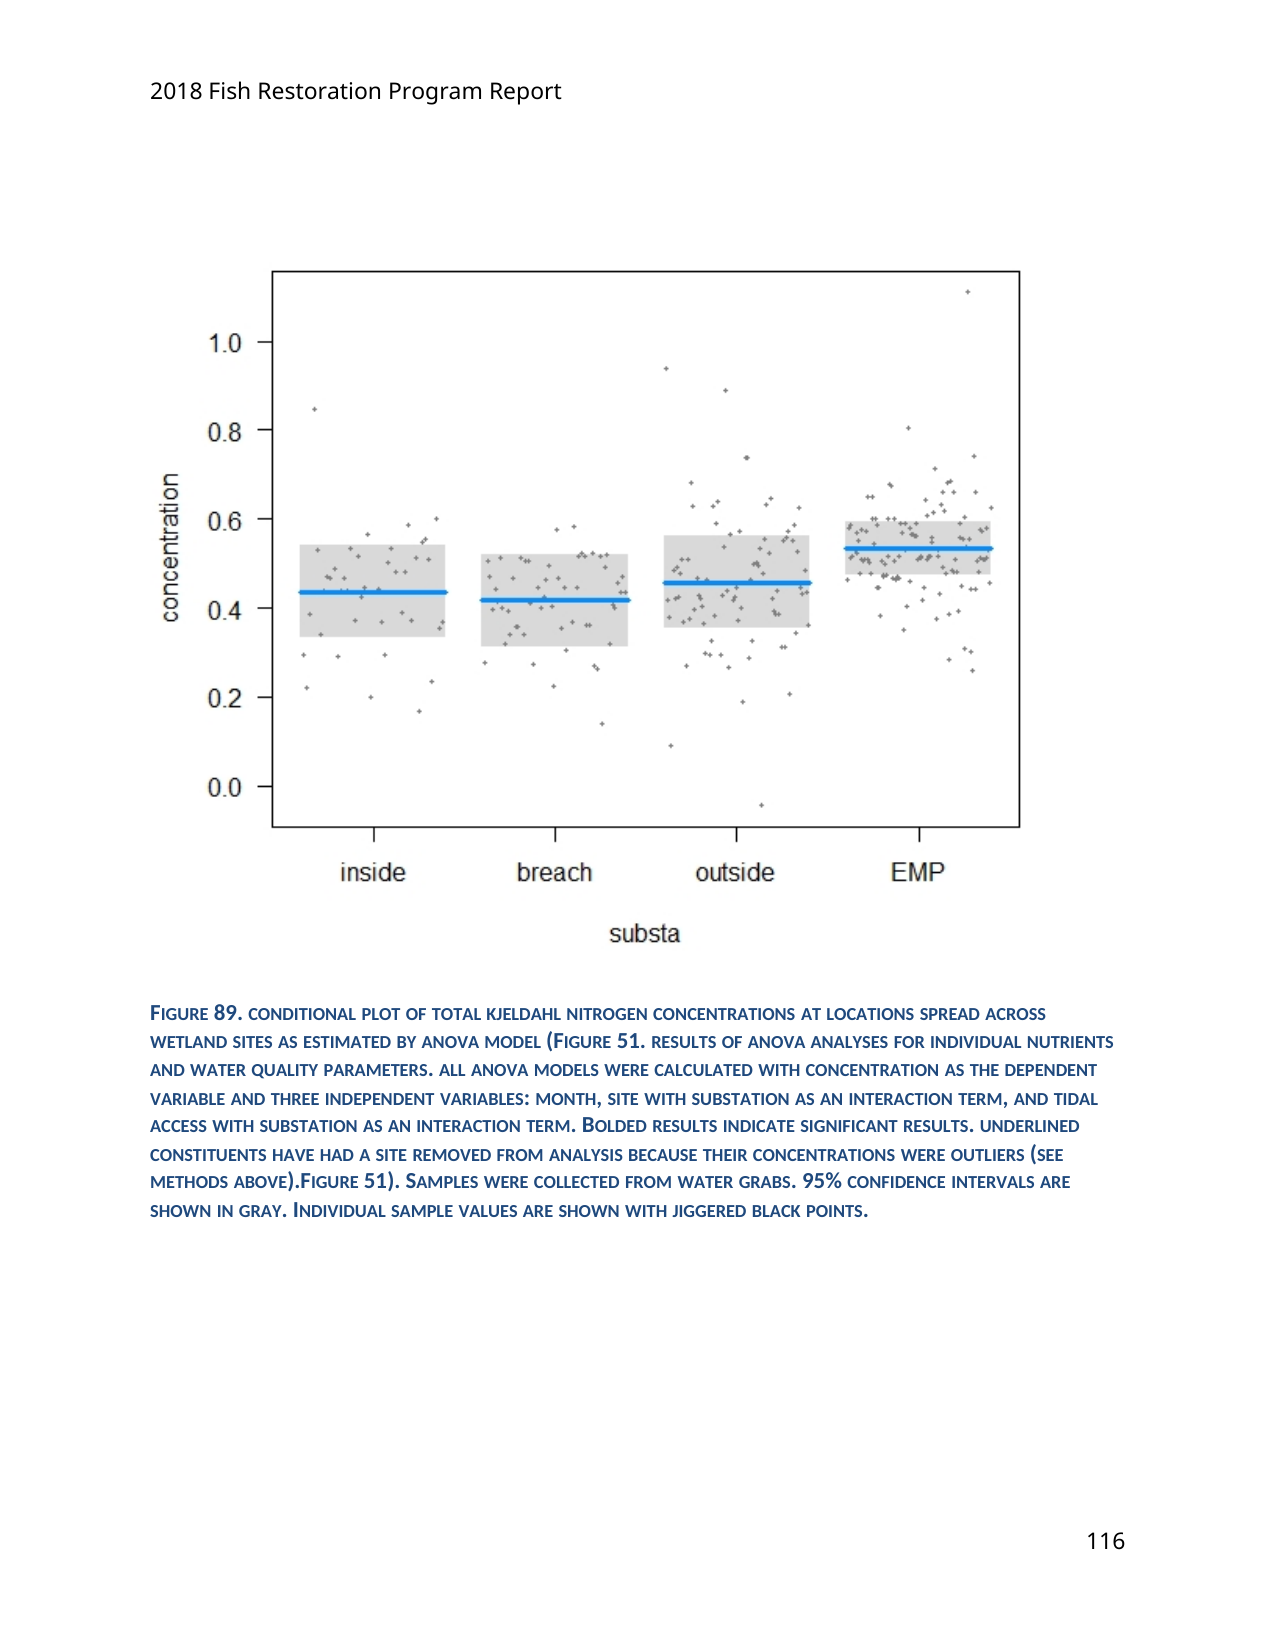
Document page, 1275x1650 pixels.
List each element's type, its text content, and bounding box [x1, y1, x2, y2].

picture [150, 150, 1083, 980]
